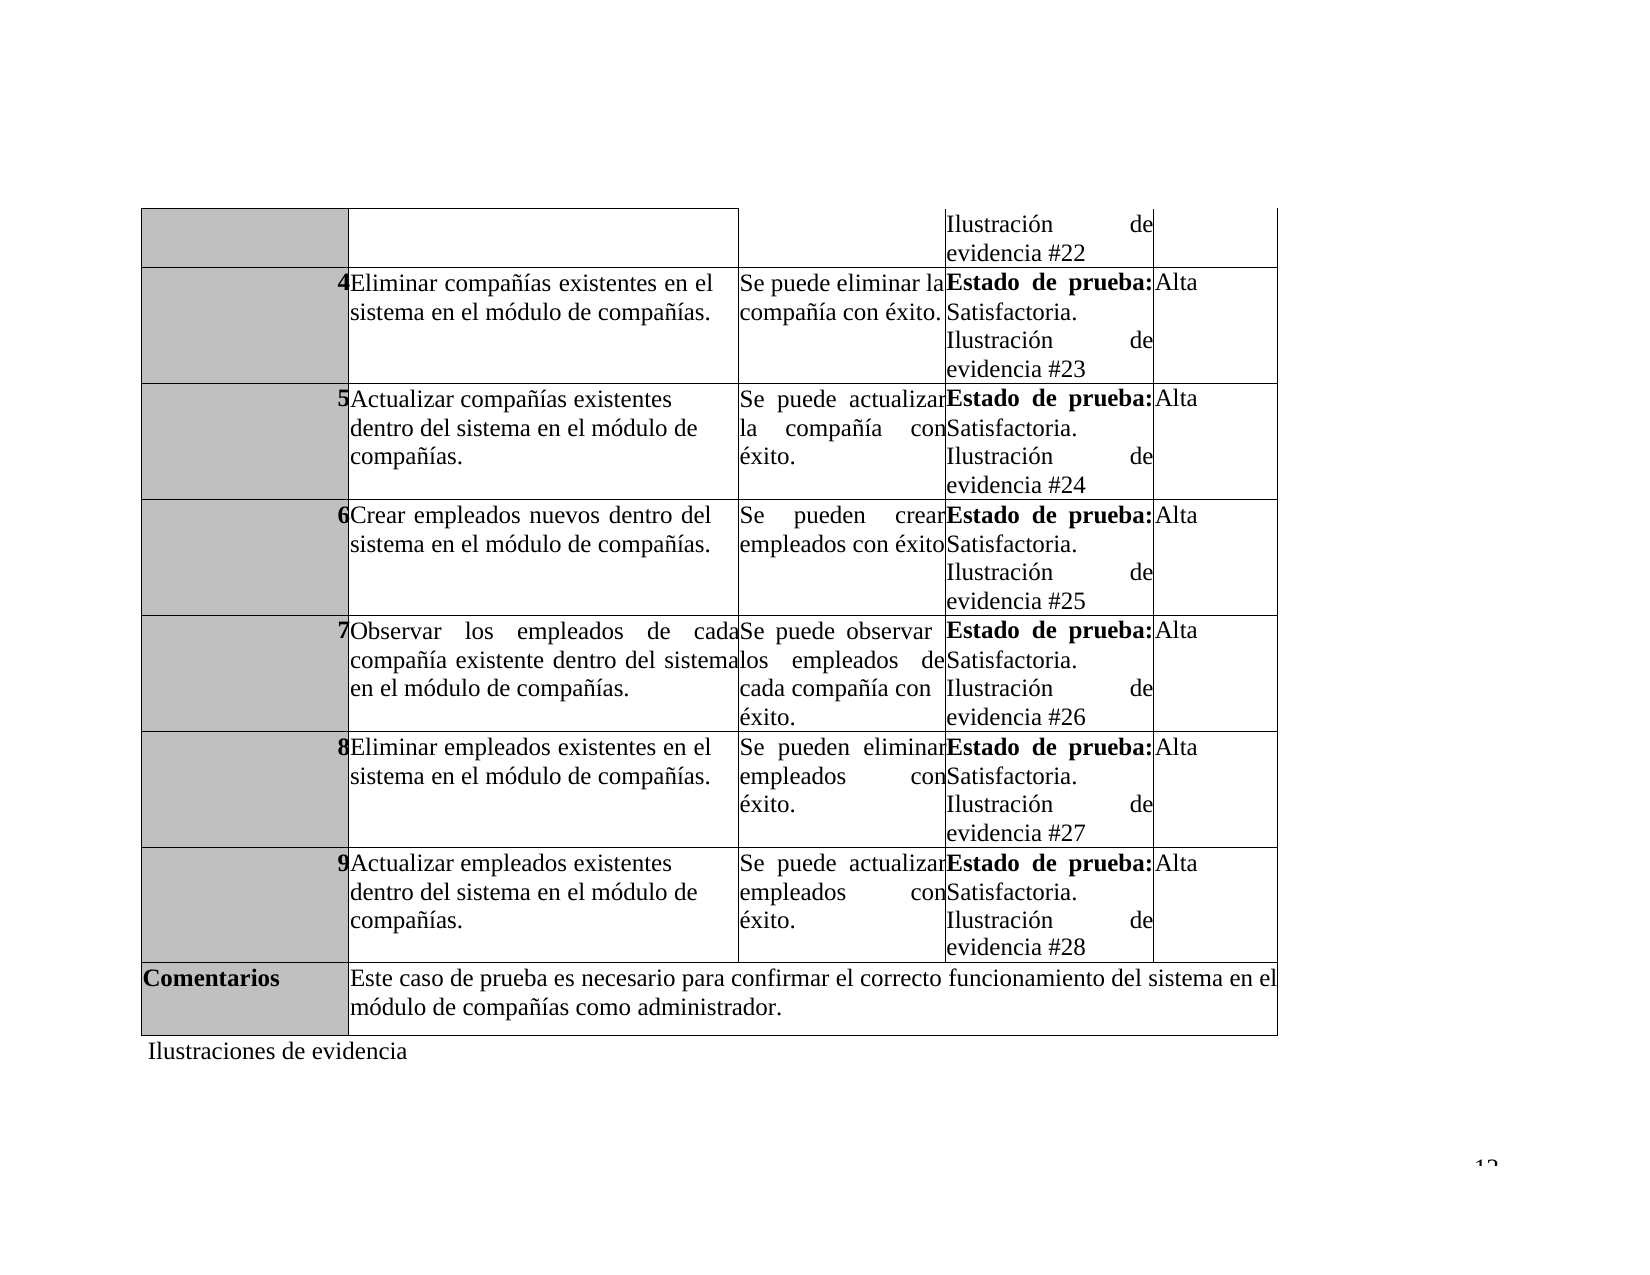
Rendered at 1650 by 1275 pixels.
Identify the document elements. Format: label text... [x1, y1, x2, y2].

table_cell Se pueden crear empleados con éxito [739, 500, 945, 615]
table_cell 4 [142, 268, 348, 383]
table_cell Eliminar empleados existentes en el sistema en el módulo de compañías. [349, 732, 738, 847]
table_cell 9 [142, 848, 348, 962]
table_cell Alta [1154, 268, 1277, 383]
table_cell Estado de prueba: Satisfactoria. Ilustración de evidencia #26 [946, 616, 1153, 731]
table_cell Alta [1154, 848, 1277, 962]
table_cell Este caso de prueba es necesario para confirmar el correcto funcionamiento del sistema en el módulo de compañías como administrador. [349, 963, 1277, 1035]
table_cell Eliminar compañías existentes en el sistema en el módulo de compañías. [349, 268, 738, 383]
table_cell Se puede observar los empleados de cada compañía con éxito. [739, 616, 945, 731]
table_cell Estado de prueba: Satisfactoria. Ilustración de evidencia #27 [946, 732, 1153, 847]
table_cell 8 [142, 732, 348, 847]
table_header [142, 209, 348, 267]
table_cell Se puede actualizar empleados con éxito. [739, 848, 945, 962]
table_cell Alta [1154, 500, 1277, 615]
table_cell Estado de prueba: Satisfactoria. Ilustración de evidencia #28 [946, 848, 1153, 962]
table_cell 7 [142, 616, 348, 731]
text Ilustraciones de evidencia [148, 1036, 1414, 1065]
table_cell 5 [142, 384, 348, 499]
table_cell Alta [1154, 732, 1277, 847]
table_cell Actualizar compañías existentes dentro del sistema en el módulo de compañías. [349, 384, 738, 499]
table_header [349, 209, 738, 267]
table_cell Se pueden eliminar empleados con éxito. [739, 732, 945, 847]
table_cell Alta [1154, 616, 1277, 731]
table_cell Observar los empleados de cada compañía existente dentro del sistema en el módulo de compañías. [349, 616, 738, 731]
table_header [1154, 208, 1277, 267]
table_cell Estado de prueba: Satisfactoria. Ilustración de evidencia #24 [946, 384, 1153, 499]
table_cell 6 [142, 500, 348, 615]
table_header Ilustración de evidencia #22 [945, 208, 1153, 267]
table_cell Crear empleados nuevos dentro del sistema en el módulo de compañías. [349, 500, 738, 615]
table_cell Estado de prueba: Satisfactoria. Ilustración de evidencia #25 [946, 500, 1153, 615]
table_cell Se puede eliminar la compañía con éxito. [739, 268, 945, 383]
table_cell Comentarios [142, 963, 348, 1035]
table_cell Alta [1154, 384, 1277, 499]
table_header [739, 208, 945, 267]
table_cell Se puede actualizar la compañía con éxito. [739, 384, 945, 499]
table_cell Actualizar empleados existentes dentro del sistema en el módulo de compañías. [349, 848, 738, 962]
table_cell Estado de prueba: Satisfactoria. Ilustración de evidencia #23 [946, 268, 1153, 383]
